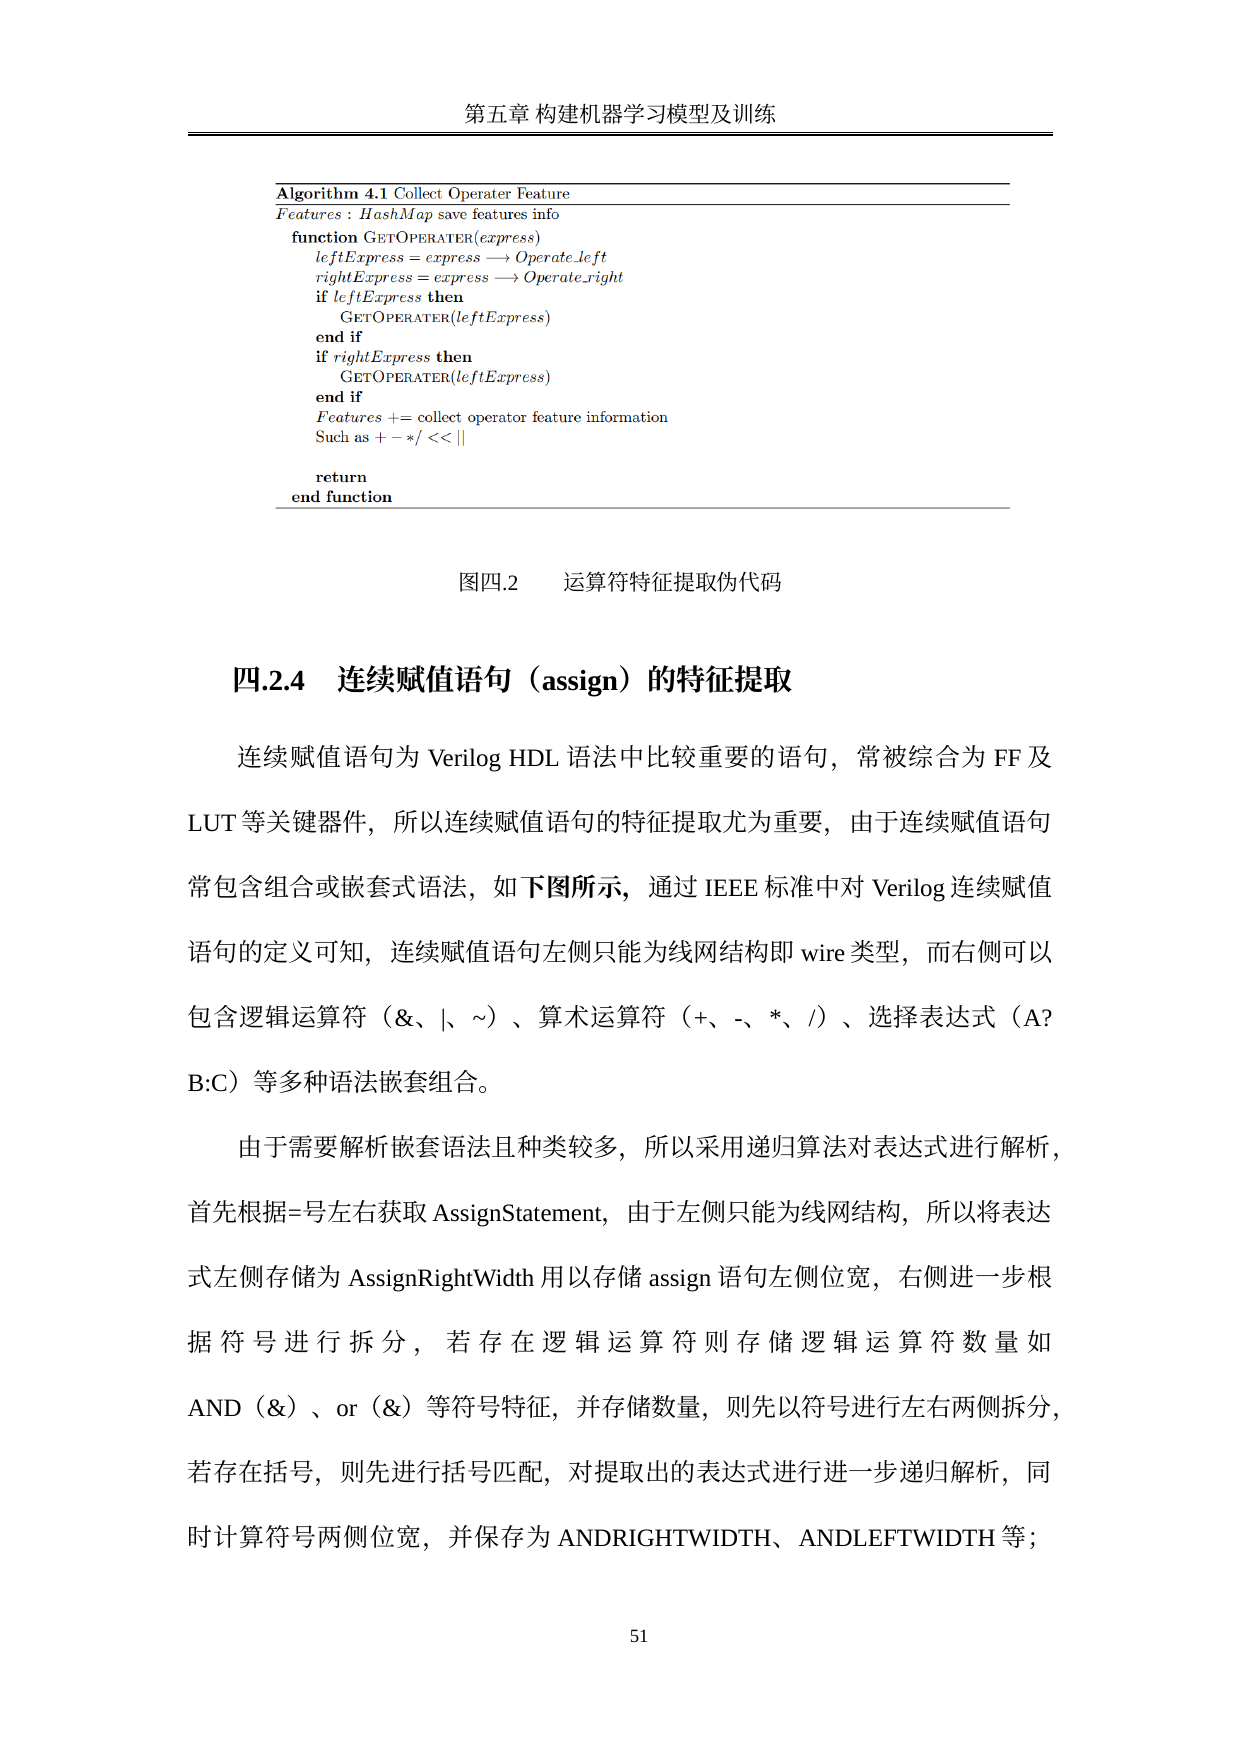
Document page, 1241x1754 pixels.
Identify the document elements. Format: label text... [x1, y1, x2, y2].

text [187, 1113, 1053, 1568]
subtitle 连续赋值语句（assign）的特征提取 [232, 645, 1053, 710]
text 运算符特征提取伪代码 [187, 564, 1053, 597]
picture [237, 162, 1055, 532]
text 连续赋值语句为Verilog HDL语法中比较重要的语句，常被综合为FF及LUT等关键器件，所以连续赋值语句的特征提取尤为重要，由于连续赋值语句常包含组合或嵌套式语法，如下图所示，通过IEEE标准中对Verilog连续赋值语句的定义可知，连续赋值语句左侧只能为线网结构即wire类型，而右侧可以包含逻辑运算符（&、|、~）、算术运算符（+、-、*、/）、选择表达式（A?B:C）等多种语法嵌套组合。 [187, 723, 1053, 1113]
